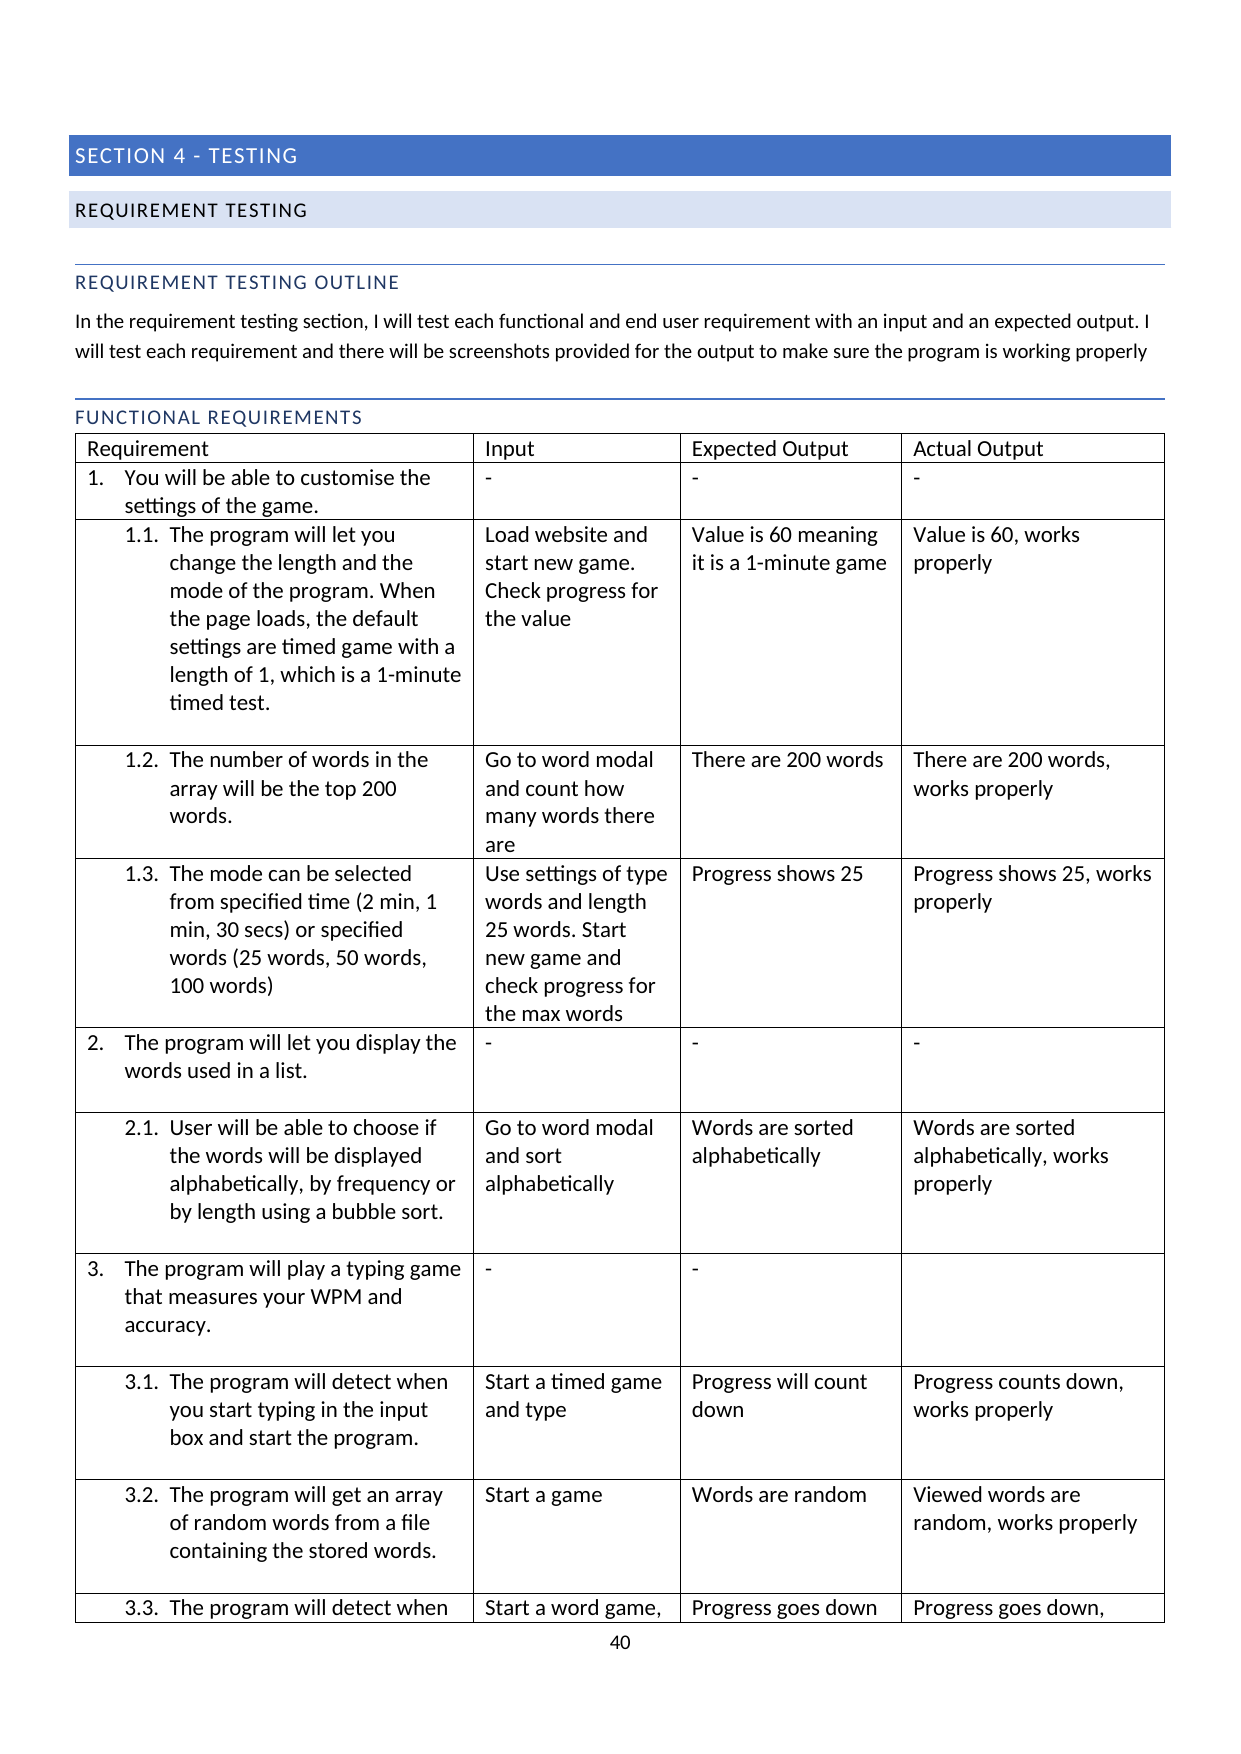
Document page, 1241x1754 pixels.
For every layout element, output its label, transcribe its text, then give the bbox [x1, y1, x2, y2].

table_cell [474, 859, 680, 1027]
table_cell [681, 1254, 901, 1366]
subtitle Section 4 - Testing [75, 142, 1165, 170]
subtitle Functional requirements [75, 400, 1165, 429]
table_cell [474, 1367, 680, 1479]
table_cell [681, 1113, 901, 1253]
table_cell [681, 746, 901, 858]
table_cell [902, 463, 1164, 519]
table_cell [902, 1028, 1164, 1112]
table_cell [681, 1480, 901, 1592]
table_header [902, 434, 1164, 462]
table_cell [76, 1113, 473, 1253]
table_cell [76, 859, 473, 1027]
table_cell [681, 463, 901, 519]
subtitle Requirement testing [75, 197, 1165, 222]
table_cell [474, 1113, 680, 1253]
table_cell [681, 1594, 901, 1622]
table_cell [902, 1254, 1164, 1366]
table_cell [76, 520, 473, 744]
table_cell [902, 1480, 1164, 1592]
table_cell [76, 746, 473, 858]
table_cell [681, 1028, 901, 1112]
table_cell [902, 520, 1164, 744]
text In the requirement testing section, I will test each functional and end user requirement with an input and an expected output. I will test each requirement and there will be screenshots provided for the output to make sure the program is working properly [75, 309, 1165, 363]
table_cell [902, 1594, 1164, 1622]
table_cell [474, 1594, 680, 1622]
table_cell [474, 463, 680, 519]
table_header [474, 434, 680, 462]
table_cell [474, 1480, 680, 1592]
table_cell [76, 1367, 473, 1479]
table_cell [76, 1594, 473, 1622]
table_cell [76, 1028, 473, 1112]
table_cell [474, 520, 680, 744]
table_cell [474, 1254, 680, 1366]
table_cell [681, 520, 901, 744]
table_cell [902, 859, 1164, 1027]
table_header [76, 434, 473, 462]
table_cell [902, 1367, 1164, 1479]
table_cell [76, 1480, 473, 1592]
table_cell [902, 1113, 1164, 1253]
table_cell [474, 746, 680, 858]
subtitle Requirement testing outline [75, 265, 1165, 294]
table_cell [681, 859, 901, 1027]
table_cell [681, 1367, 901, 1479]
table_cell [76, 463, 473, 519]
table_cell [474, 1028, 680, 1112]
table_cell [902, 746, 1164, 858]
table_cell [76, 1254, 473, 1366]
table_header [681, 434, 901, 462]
